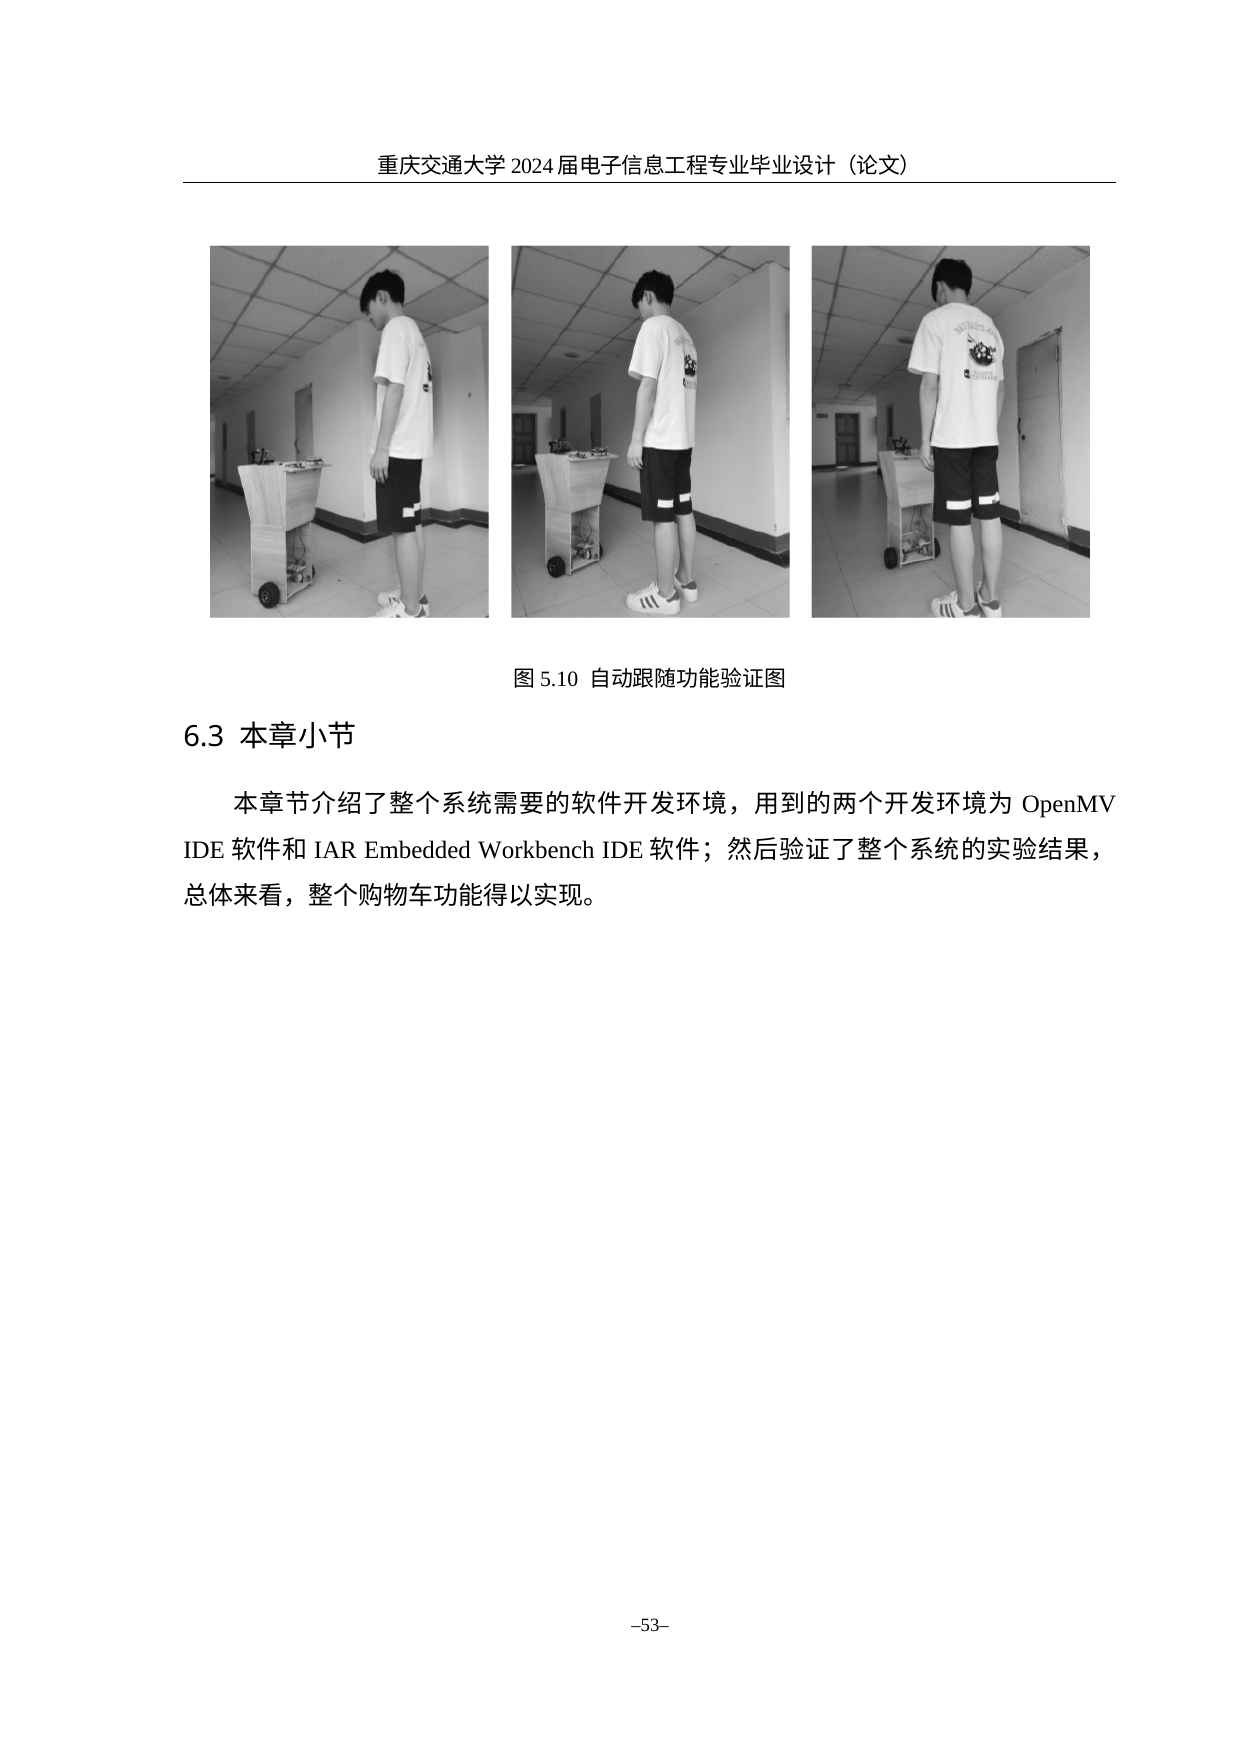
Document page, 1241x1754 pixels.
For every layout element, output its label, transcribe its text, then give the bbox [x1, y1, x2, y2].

subtitle 6.3 本章小节 [183, 713, 1116, 755]
text 本章节介绍了整个系统需要的软件开发环境，用到的两个开发环境为OpenMV IDE软件和IAR Embedded Workbench IDE软件；然后验证了整个系统的实验结果，总体来看，整个购物车功能得以实现。 [183, 776, 1116, 914]
text 图5.10 自动跟随功能验证图 [183, 661, 1116, 692]
